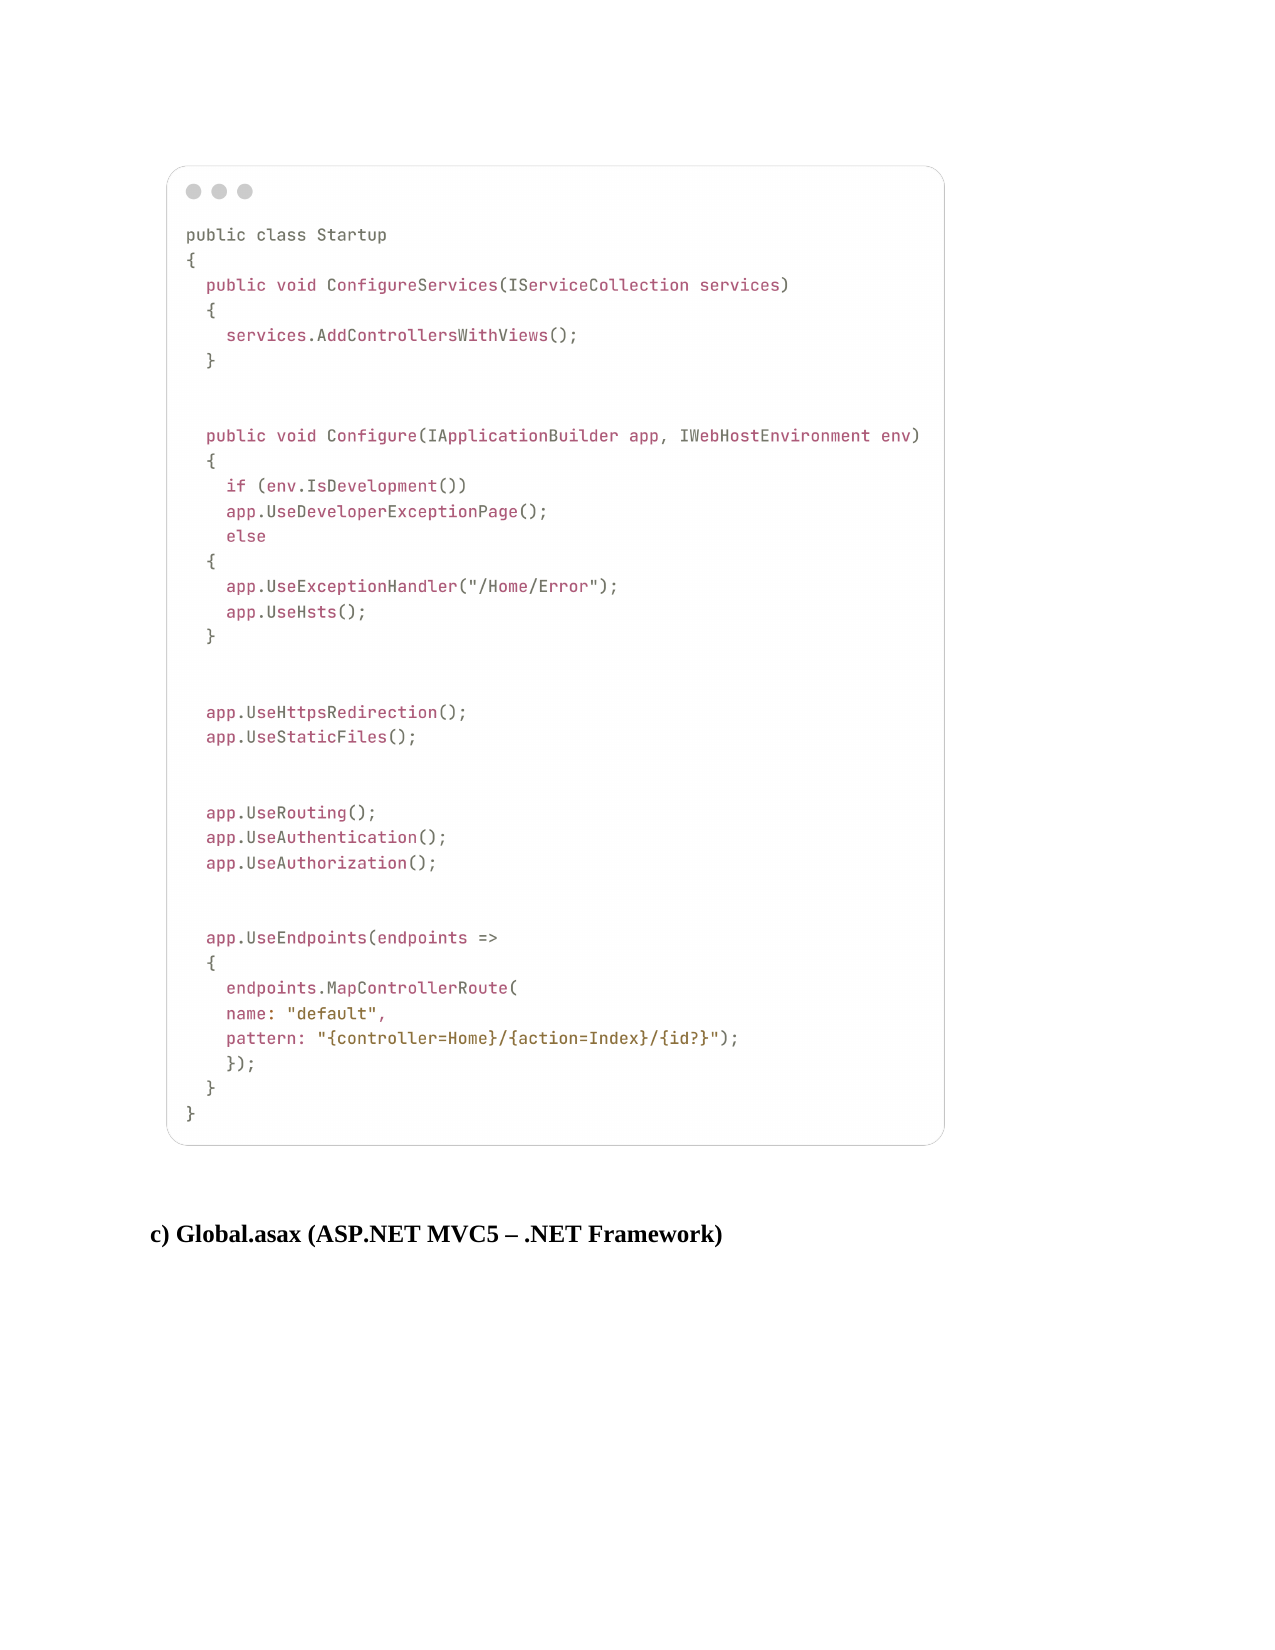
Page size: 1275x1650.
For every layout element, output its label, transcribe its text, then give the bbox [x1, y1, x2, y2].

picture [150, 150, 961, 1162]
text c) Global.asax (ASP.NET MVC5 – .NET Framework) [150, 1219, 1125, 1248]
